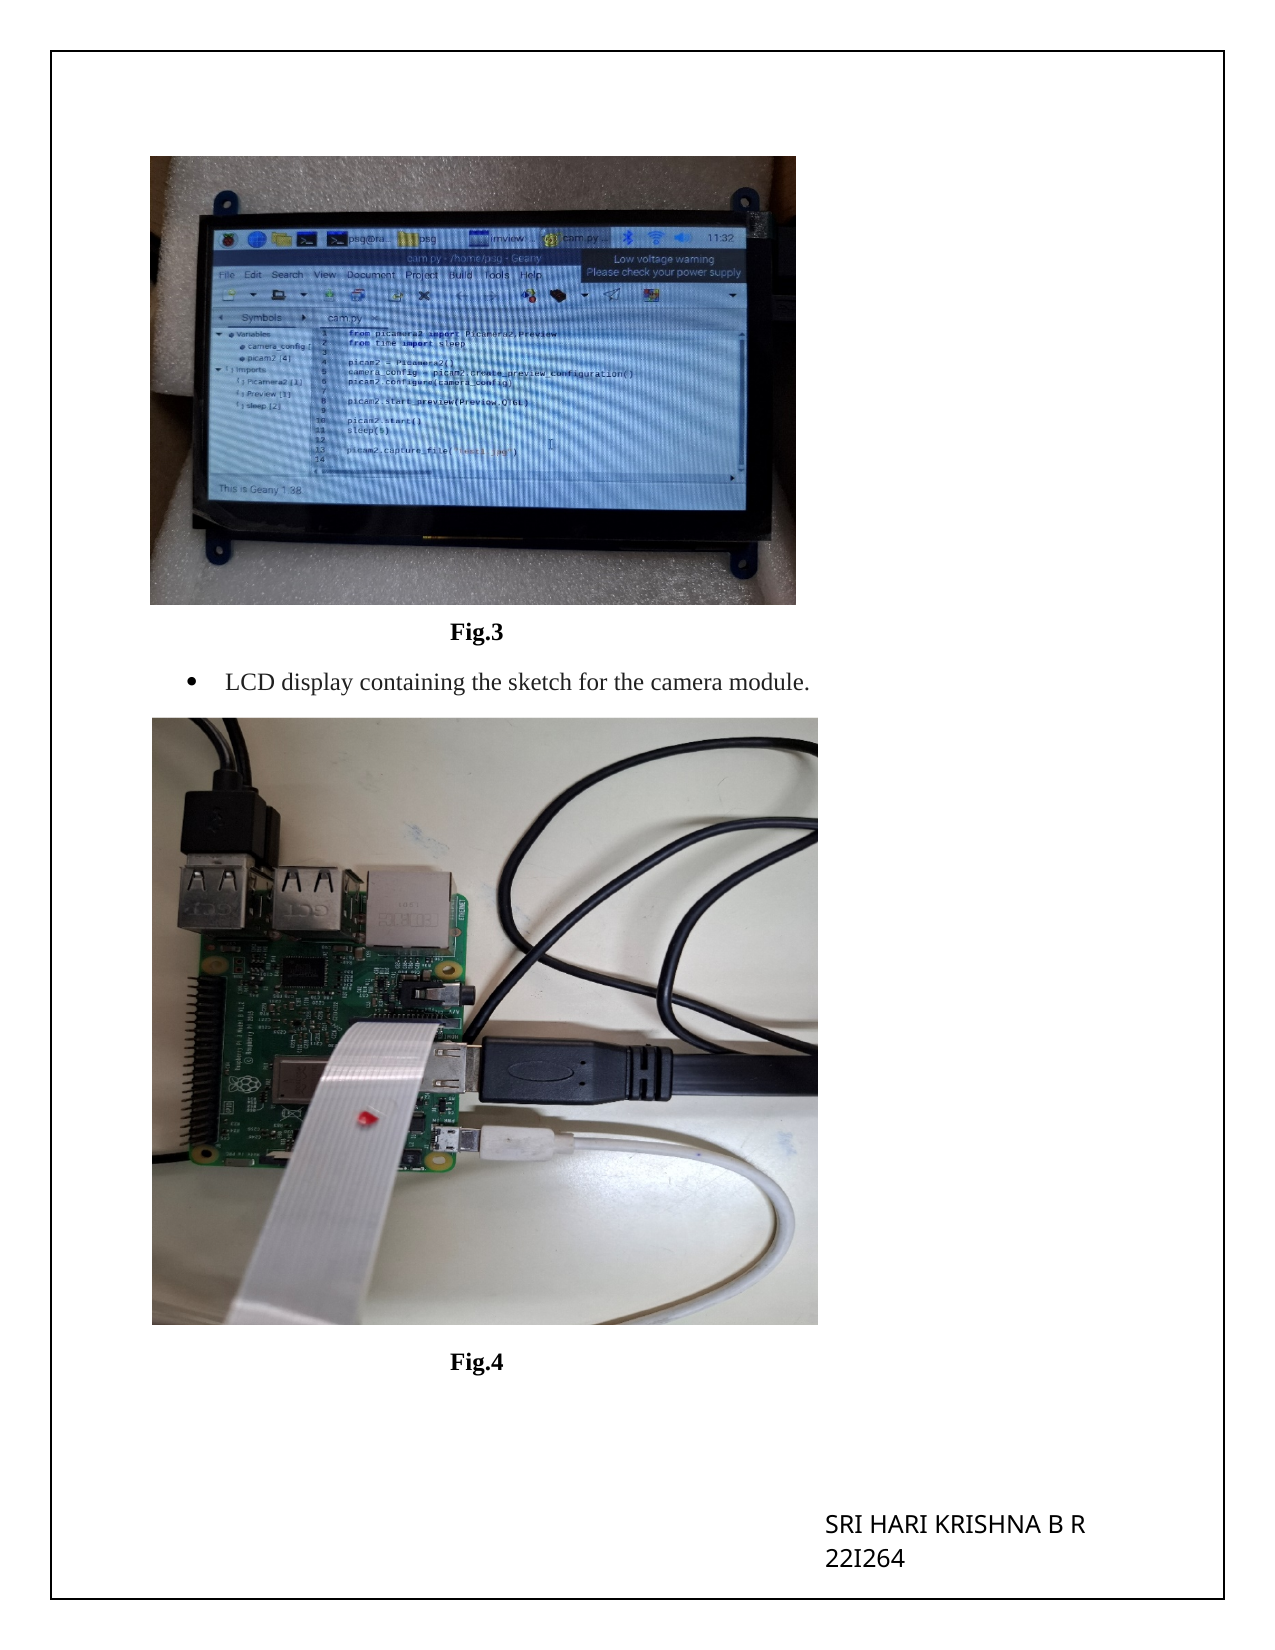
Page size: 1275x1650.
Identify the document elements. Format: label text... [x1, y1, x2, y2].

text Fig.3 [375, 617, 1125, 645]
list LCD display containing the sketch for the camera module. [187, 667, 1125, 695]
text Fig.4 [375, 1347, 1125, 1376]
picture [150, 156, 796, 605]
picture [152, 718, 818, 1325]
